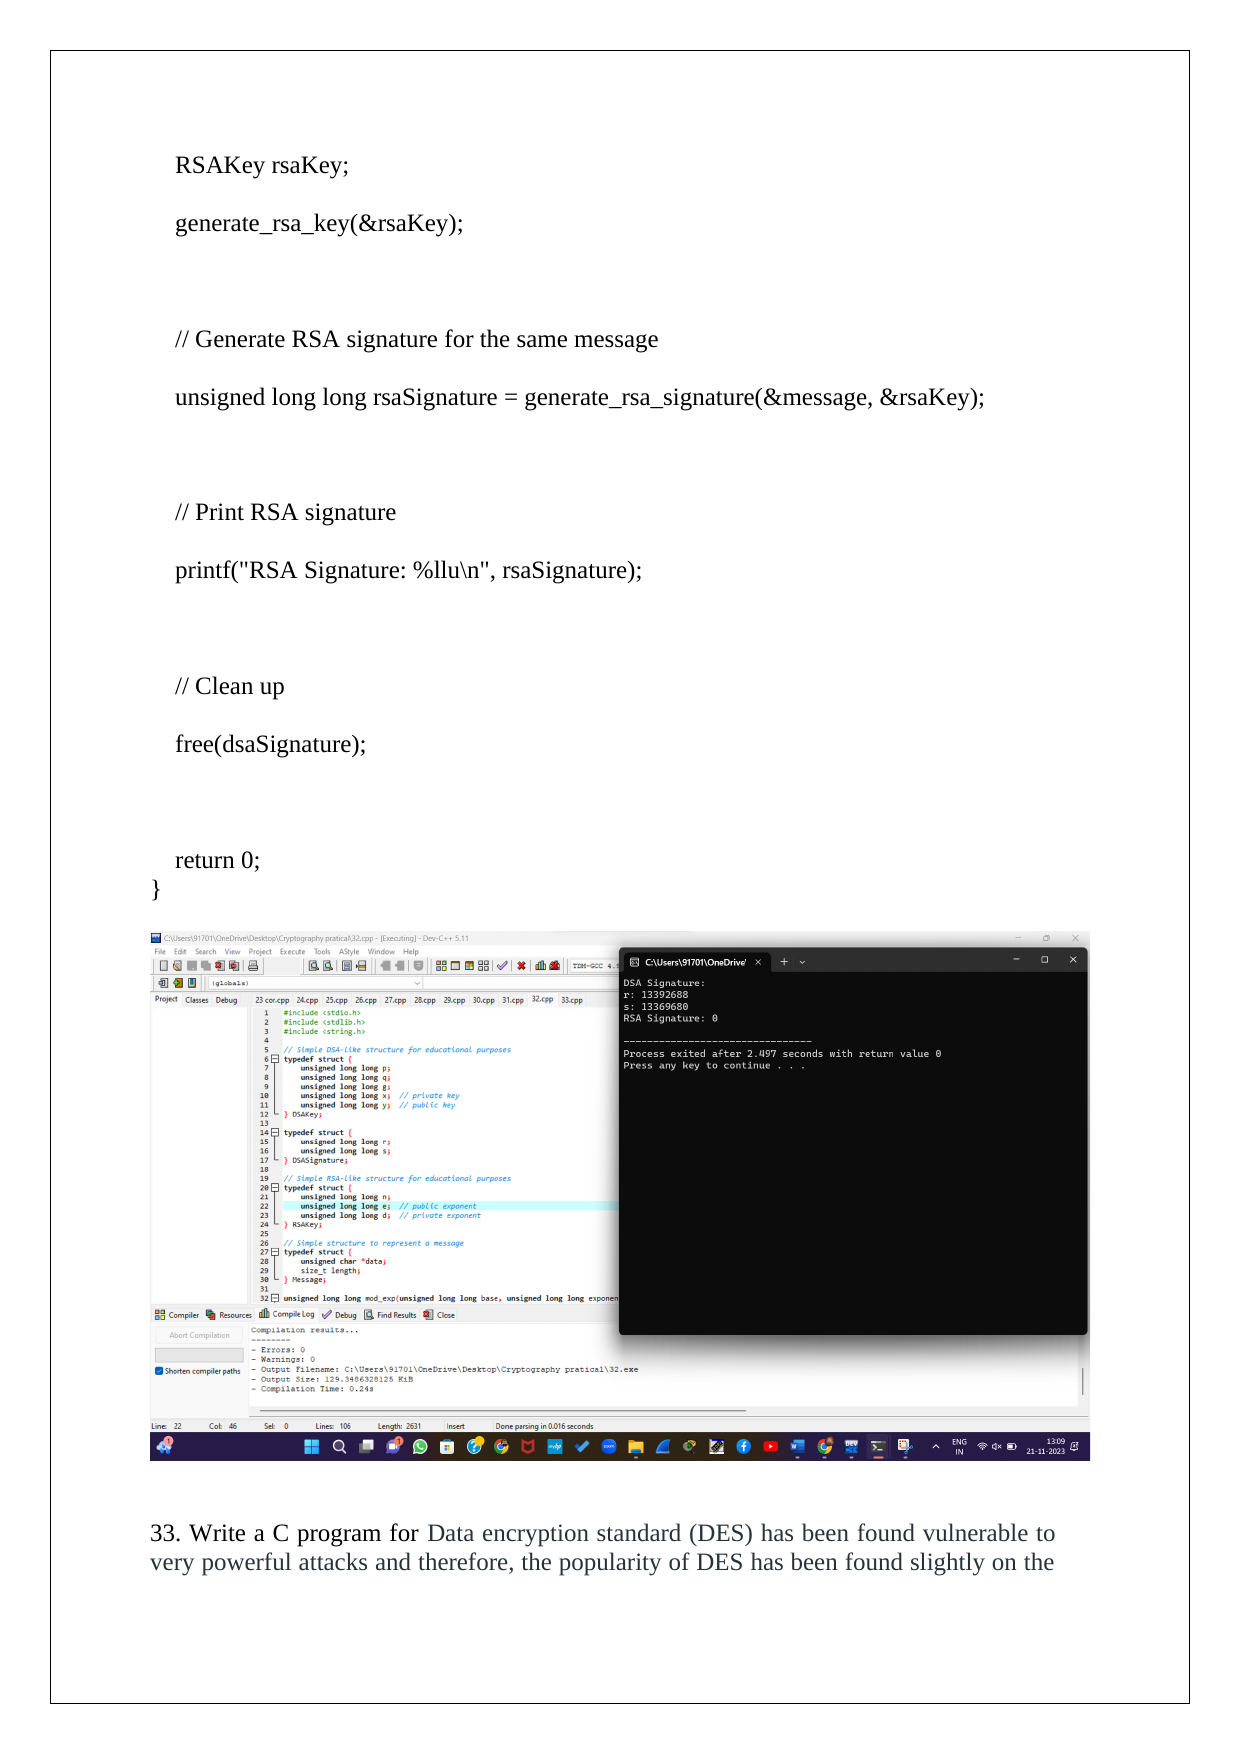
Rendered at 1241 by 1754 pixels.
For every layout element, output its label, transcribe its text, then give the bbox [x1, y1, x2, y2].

picture [150, 931, 1091, 1461]
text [150, 1518, 1056, 1575]
text unsigned long long rsaSignature = generate_rsa_signature(&message, &rsaKey); [150, 382, 1056, 410]
text printf("RSA Signature: %llu\n", rsaSignature); [150, 555, 1056, 584]
text return 0; [150, 845, 1056, 874]
text // Print RSA signature [150, 497, 1056, 526]
text RSAKey rsaKey; [150, 150, 1056, 179]
text } [150, 874, 1056, 902]
text free(dsaSignature); [150, 729, 1056, 758]
text // Clean up [150, 671, 1056, 700]
text generate_rsa_key(&rsaKey); [150, 208, 1056, 237]
text // Generate RSA signature for the same message [150, 324, 1056, 352]
